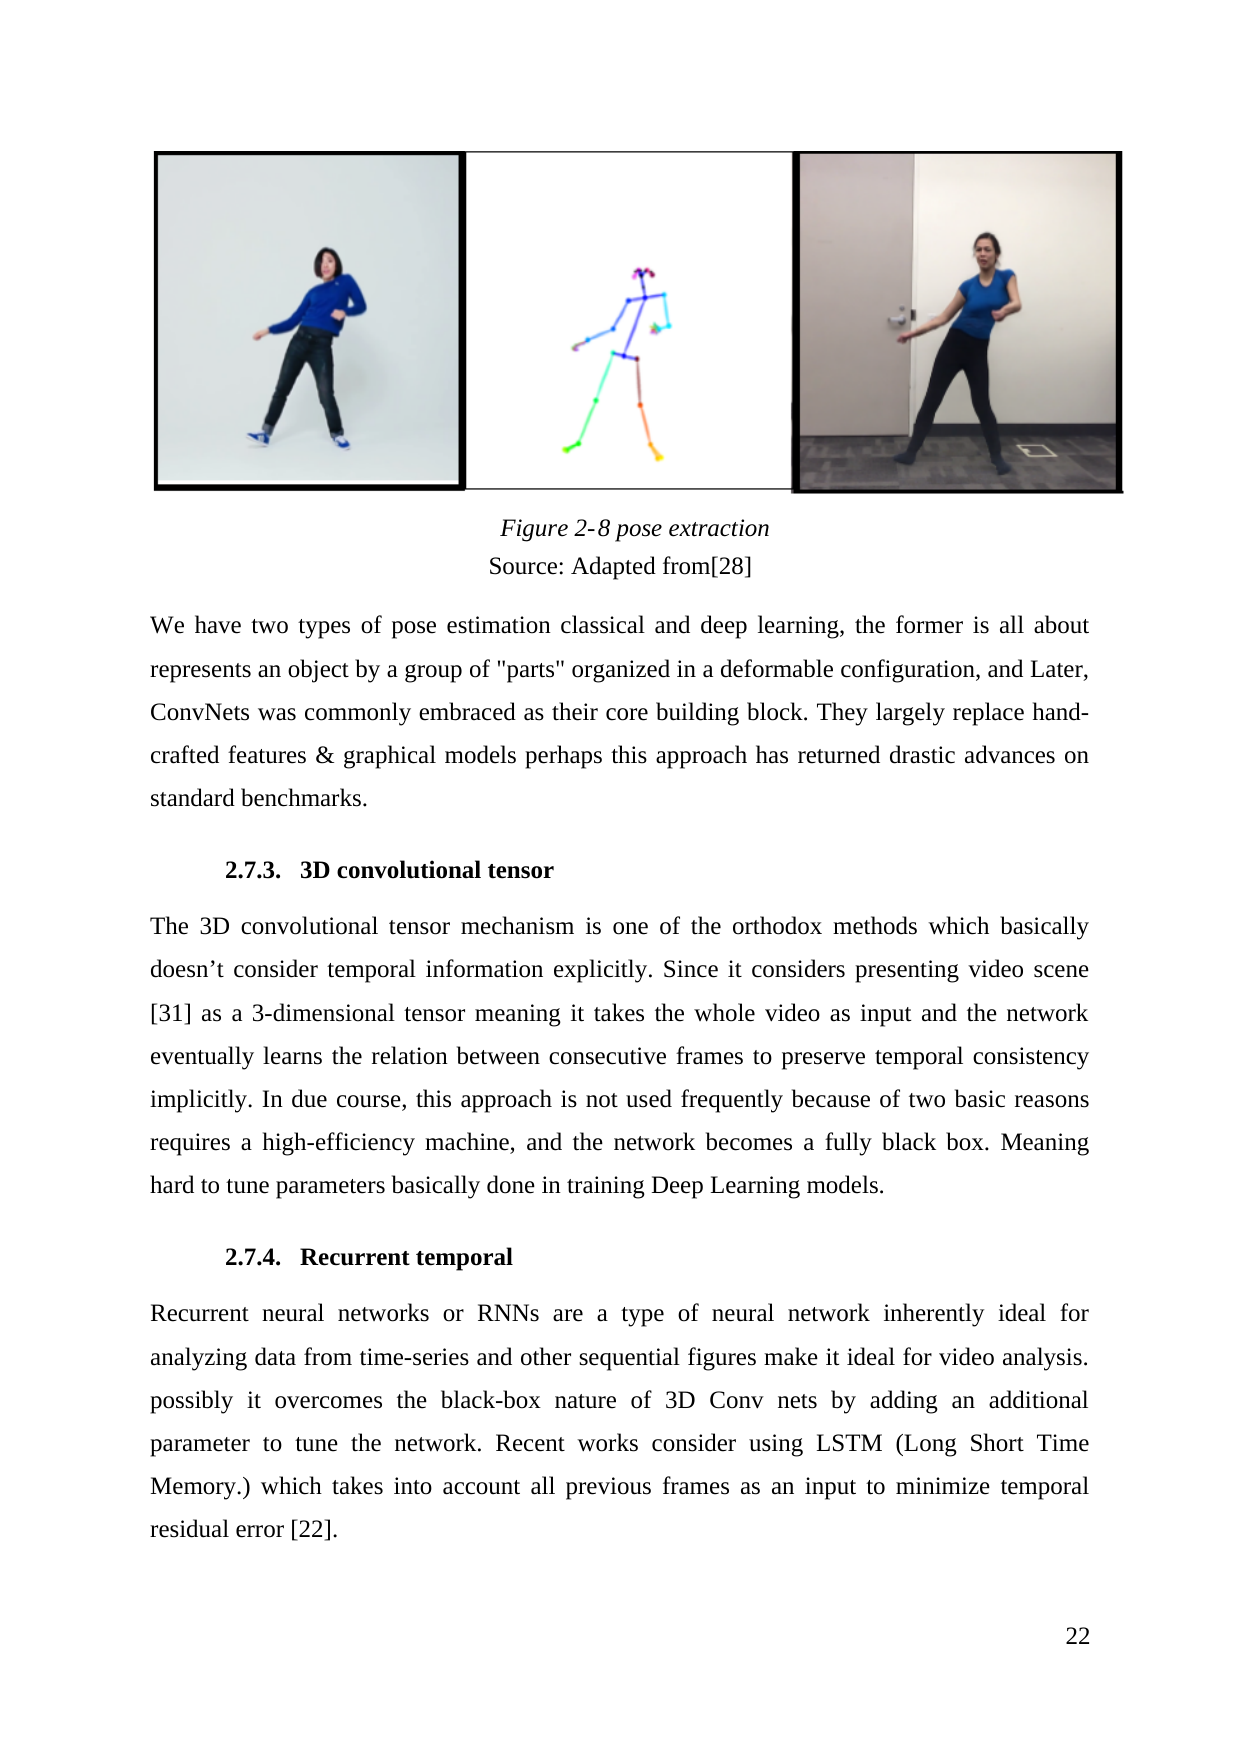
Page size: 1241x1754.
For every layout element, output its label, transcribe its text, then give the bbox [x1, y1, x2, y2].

text The 3D convolutional tensor mechanism is one of the orthodox methods which basically doesn’t consider temporal information explicitly. Since it considers presenting video scene [31] as a 3-dimensional tensor meaning it takes the whole video as input and the network eventually learns the relation between consecutive frames to preserve temporal consistency implicitly. In due course, this approach is not used frequently because of two basic reasons requires a high-efficiency machine, and the network becomes a fully black box. Meaning hard to tune parameters basically done in training Deep Learning models. [150, 911, 1090, 1199]
text Recurrent neural networks or RNNs are a type of neural network inherently ideal for analyzing data from time-series and other sequential figures make it ideal for video analysis. possibly it overcomes the black-box nature of 3D Conv nets by adding an additional parameter to tune the network. Recent works consider using LSTM (Long Short Time Memory.) which takes into account all previous frames as an input to minimize temporal residual error [22]. [150, 1298, 1090, 1543]
picture [153, 151, 1130, 495]
text We have two types of pose estimation classical and deep learning, the former is all about represents an object by a group of "parts" organized in a deformable configuration, and Later, ConvNets was commonly embraced as their core building block. They largely replace hand-crafted features & graphical models perhaps this approach has returned drastic advances on standard benchmarks. [150, 611, 1090, 812]
subtitle 3D convolutional tensor [225, 855, 1090, 884]
subtitle Recurrent temporal [225, 1242, 1090, 1271]
